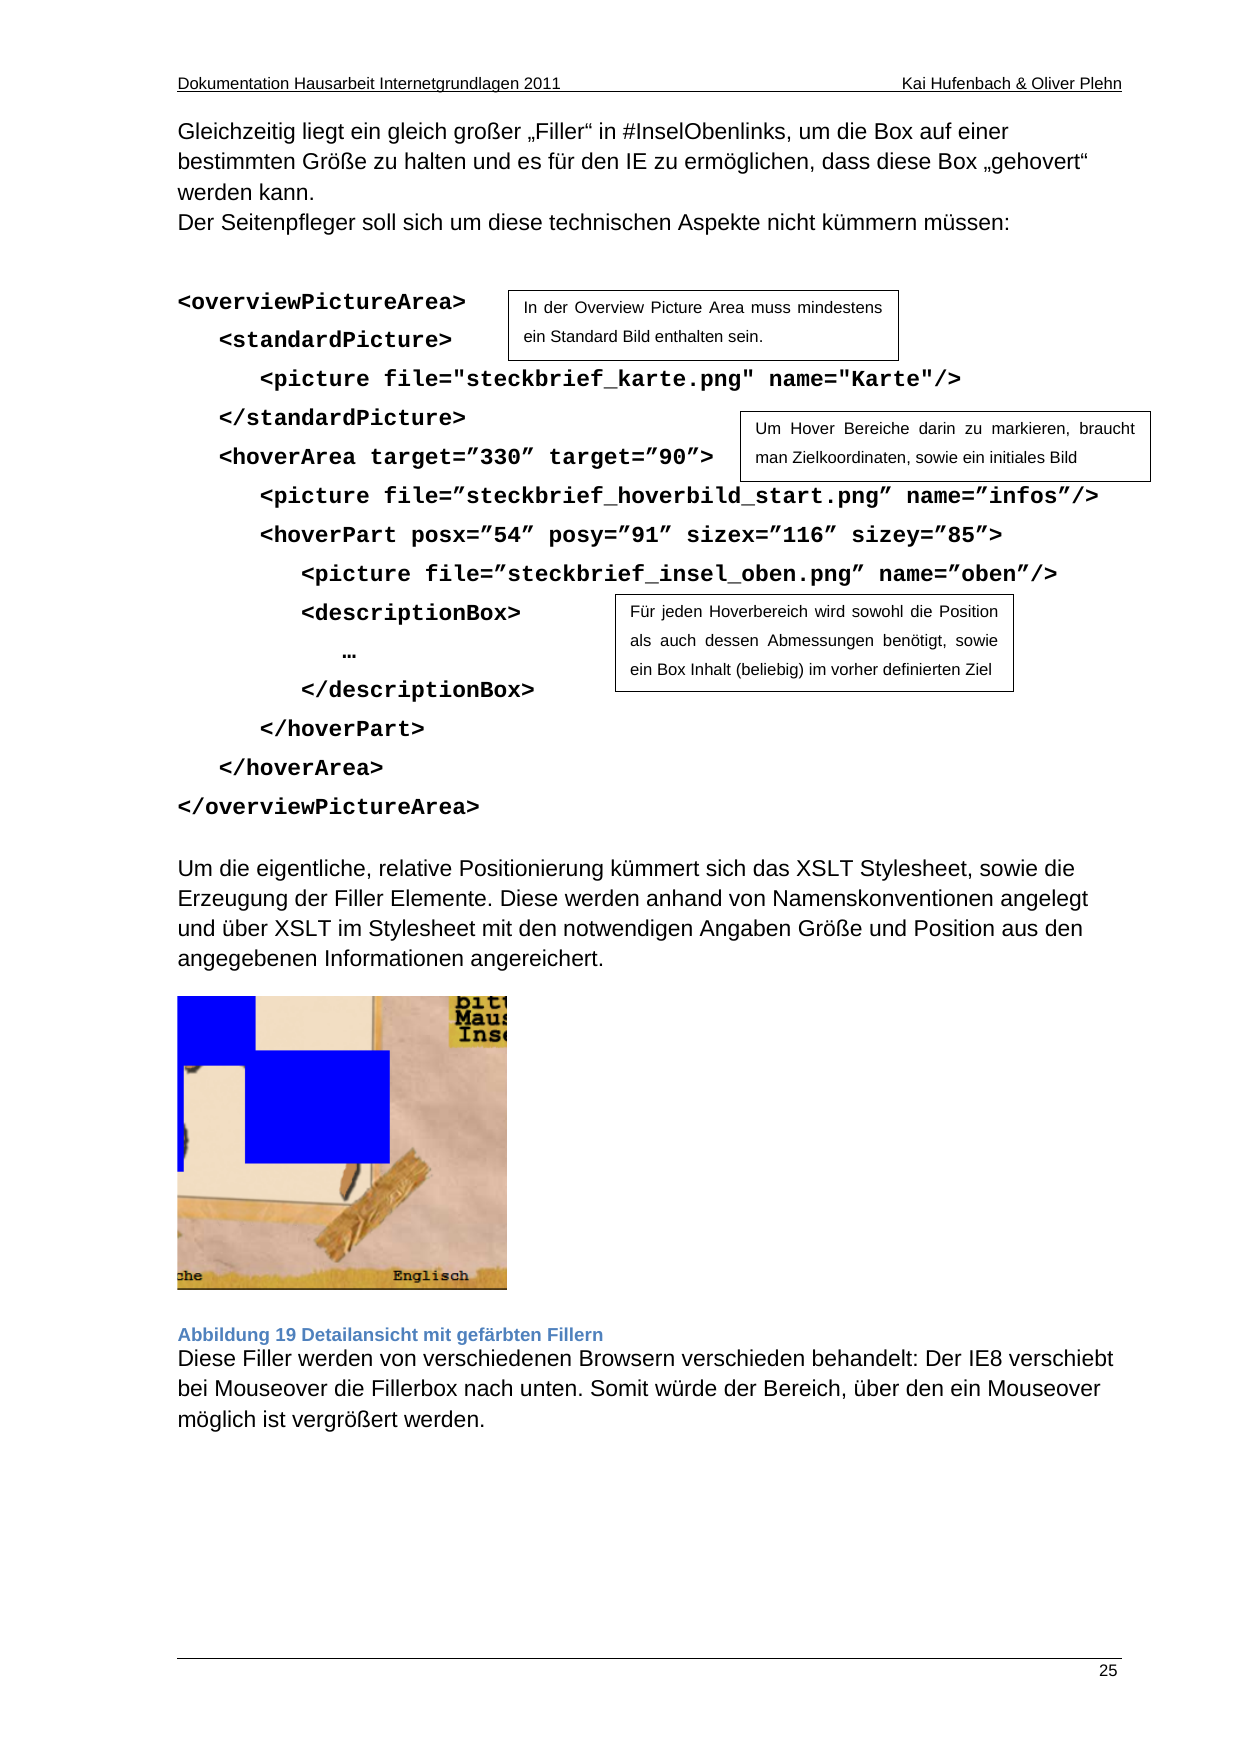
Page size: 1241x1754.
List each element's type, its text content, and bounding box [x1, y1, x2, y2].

list Gleichzeitig liegt ein gleich großer „Filler“ in #InselObenlinks, um die Box auf einer bestimmten Größe zu halten und es für den IE zu ermöglichen, dass diese Box „gehovert“ werden kann. [177, 118, 1122, 205]
picture [177, 996, 507, 1290]
list Der Seitenpfleger soll sich um diese technischen Aspekte nicht kümmern müssen: [177, 209, 1122, 235]
list Diese Filler werden von verschiedenen Browsern verschieden behandelt: Der IE8 verschiebt bei Mouseover die Fillerbox nach unten. Somit würde der Bereich, über den ein Mouseover möglich ist vergrößert werden. [177, 1345, 1122, 1432]
text <overviewPictureArea> <standardPicture> <picture file="steckbrief_karte.png" name="Karte"/> </standardPicture> <hoverArea target=”330” target=”90”> <picture file=”steckbrief_hoverbild_start.png” name=”infos”/> <hoverPart posx=”54” posy=”91” sizex=”116” sizey=”85”> <picture file=”steckbrief_insel_oben.png” name=”oben”/> <descriptionBox> … </descriptionBox> </hoverPart> </hoverArea> </overviewPictureArea> [177, 290, 1122, 821]
list Um die eigentliche, relative Positionierung kümmert sich das XSLT Stylesheet, sowie die Erzeugung der Filler Elemente. Diese werden anhand von Namenskonventionen angelegt und über XSLT im Stylesheet mit den notwendigen Angaben Größe und Position aus den angegebenen Informationen angereichert. [177, 855, 1122, 972]
